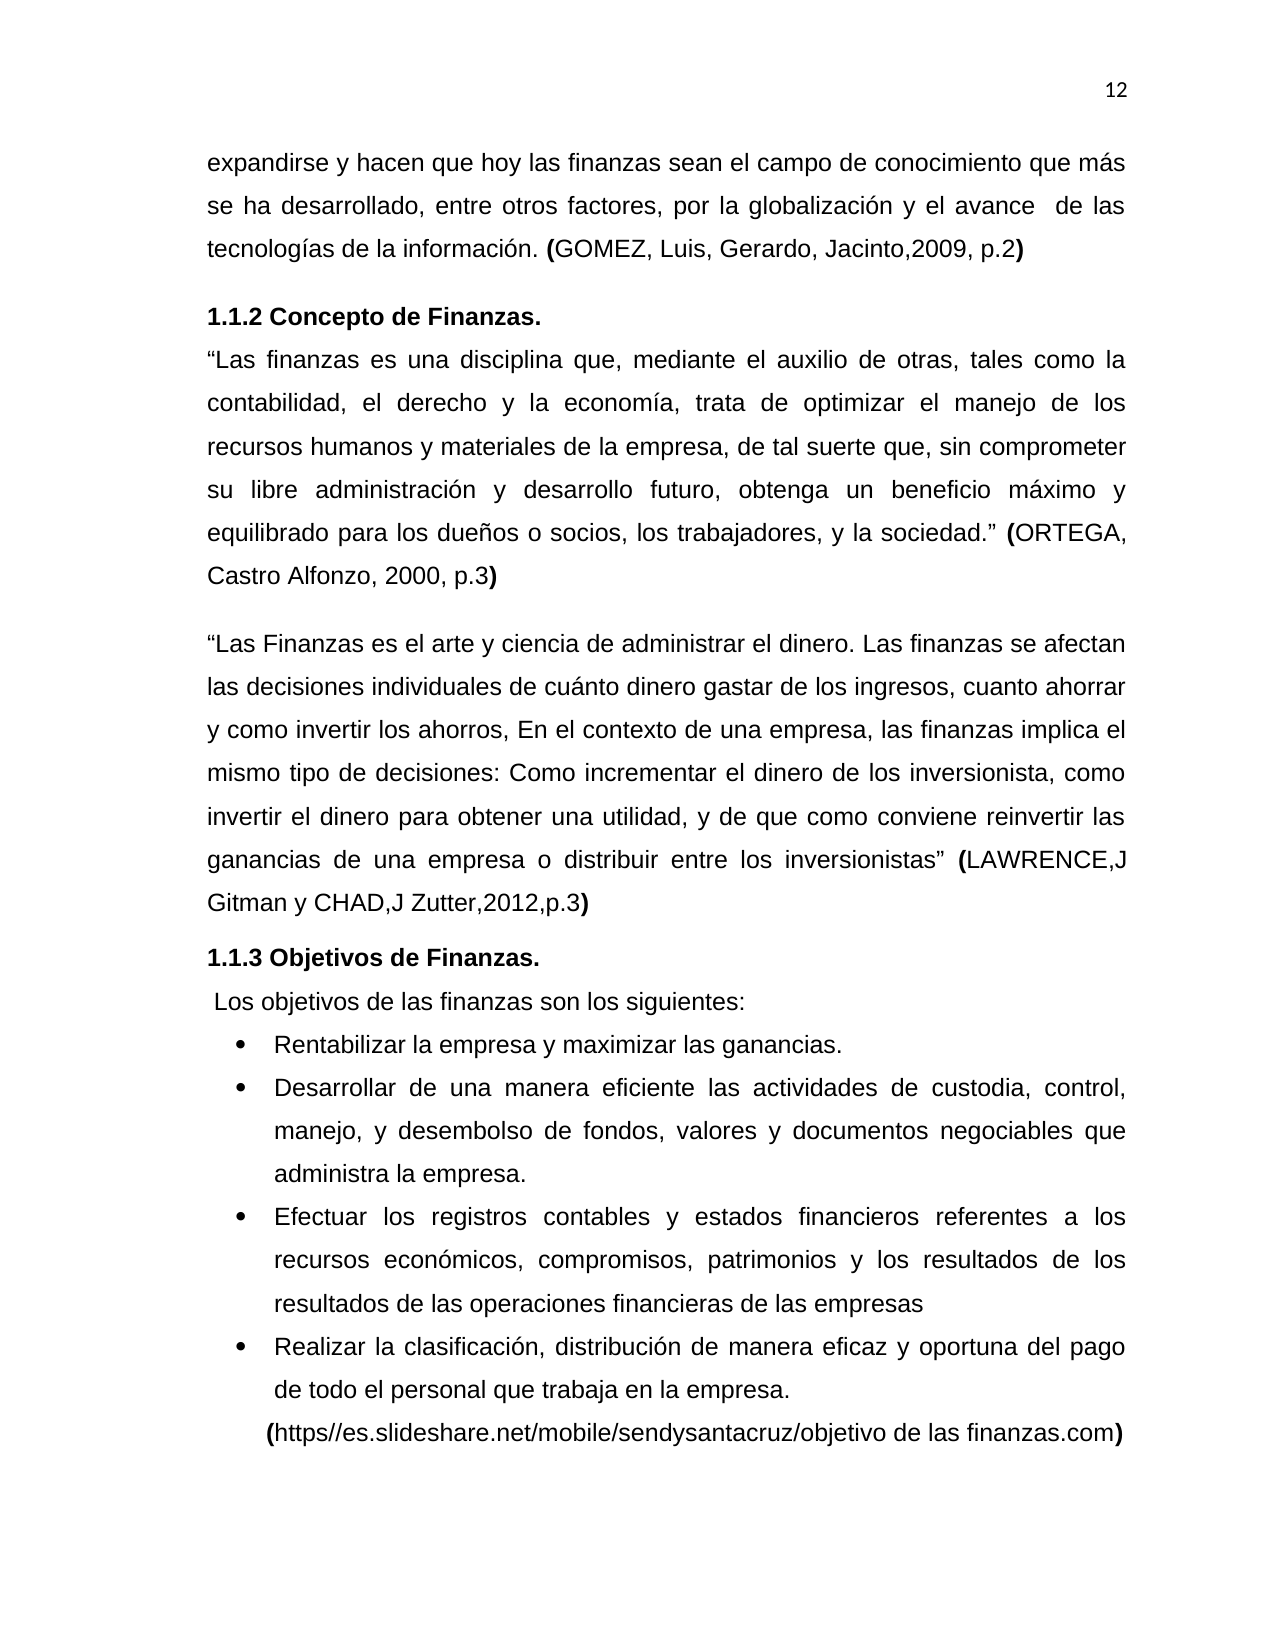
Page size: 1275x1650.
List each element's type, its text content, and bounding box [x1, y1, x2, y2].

text “Las Finanzas es el arte y ciencia de administrar el dinero. Las finanzas se afectan las decisiones individuales de cuánto dinero gastar de los ingresos, cuanto ahorrar y como invertir los ahorros, En el contexto de una empresa, las finanzas implica el mismo tipo de decisiones: Como incrementar el dinero de los inversionista, como invertir el dinero para obtener una utilidad, y de que como conviene reinvertir las ganancias de una empresa o distribuir entre los inversionistas” (LAWRENCE,J Gitman y CHAD,J Zutter,2012,p.3) [207, 629, 1127, 916]
list Efectuar los registros contables y estados financieros referentes a los recursos económicos, compromisos, patrimonios y los resultados de los resultados de las operaciones financieras de las empresas [236, 1202, 1127, 1317]
list Realizar la clasificación, distribución de manera eficaz y oportuna del pago de todo el personal que trabaja en la empresa. [236, 1332, 1127, 1404]
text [207, 148, 1127, 263]
text 1.1.3 Objetivos de Finanzas. [207, 943, 1127, 972]
list Desarrollar de una manera eficiente las actividades de custodia, control, manejo, y desembolso de fondos, valores y documentos negociables que administra la empresa. [236, 1073, 1127, 1188]
text “Las finanzas es una disciplina que, mediante el auxilio de otras, tales como la contabilidad, el derecho y la economía, trata de optimizar el manejo de los recursos humanos y materiales de la empresa, de tal suerte que, sin comprometer su libre administración y desarrollo futuro, obtenga un beneficio máximo y equilibrado para los dueños o socios, los trabajadores, y la sociedad.” (ORTEGA, Castro Alfonzo, 2000, p.3) [207, 345, 1127, 589]
text Los objetivos de las finanzas son los siguientes: [207, 986, 1127, 1015]
list (https//es.slideshare.net/mobile/sendysantacruz/objetivo de las finanzas.com) [266, 1418, 1127, 1447]
text 1.1.2 Concepto de Finanzas. [207, 302, 1116, 331]
list Rentabilizar la empresa y maximizar las ganancias. [236, 1029, 1127, 1058]
